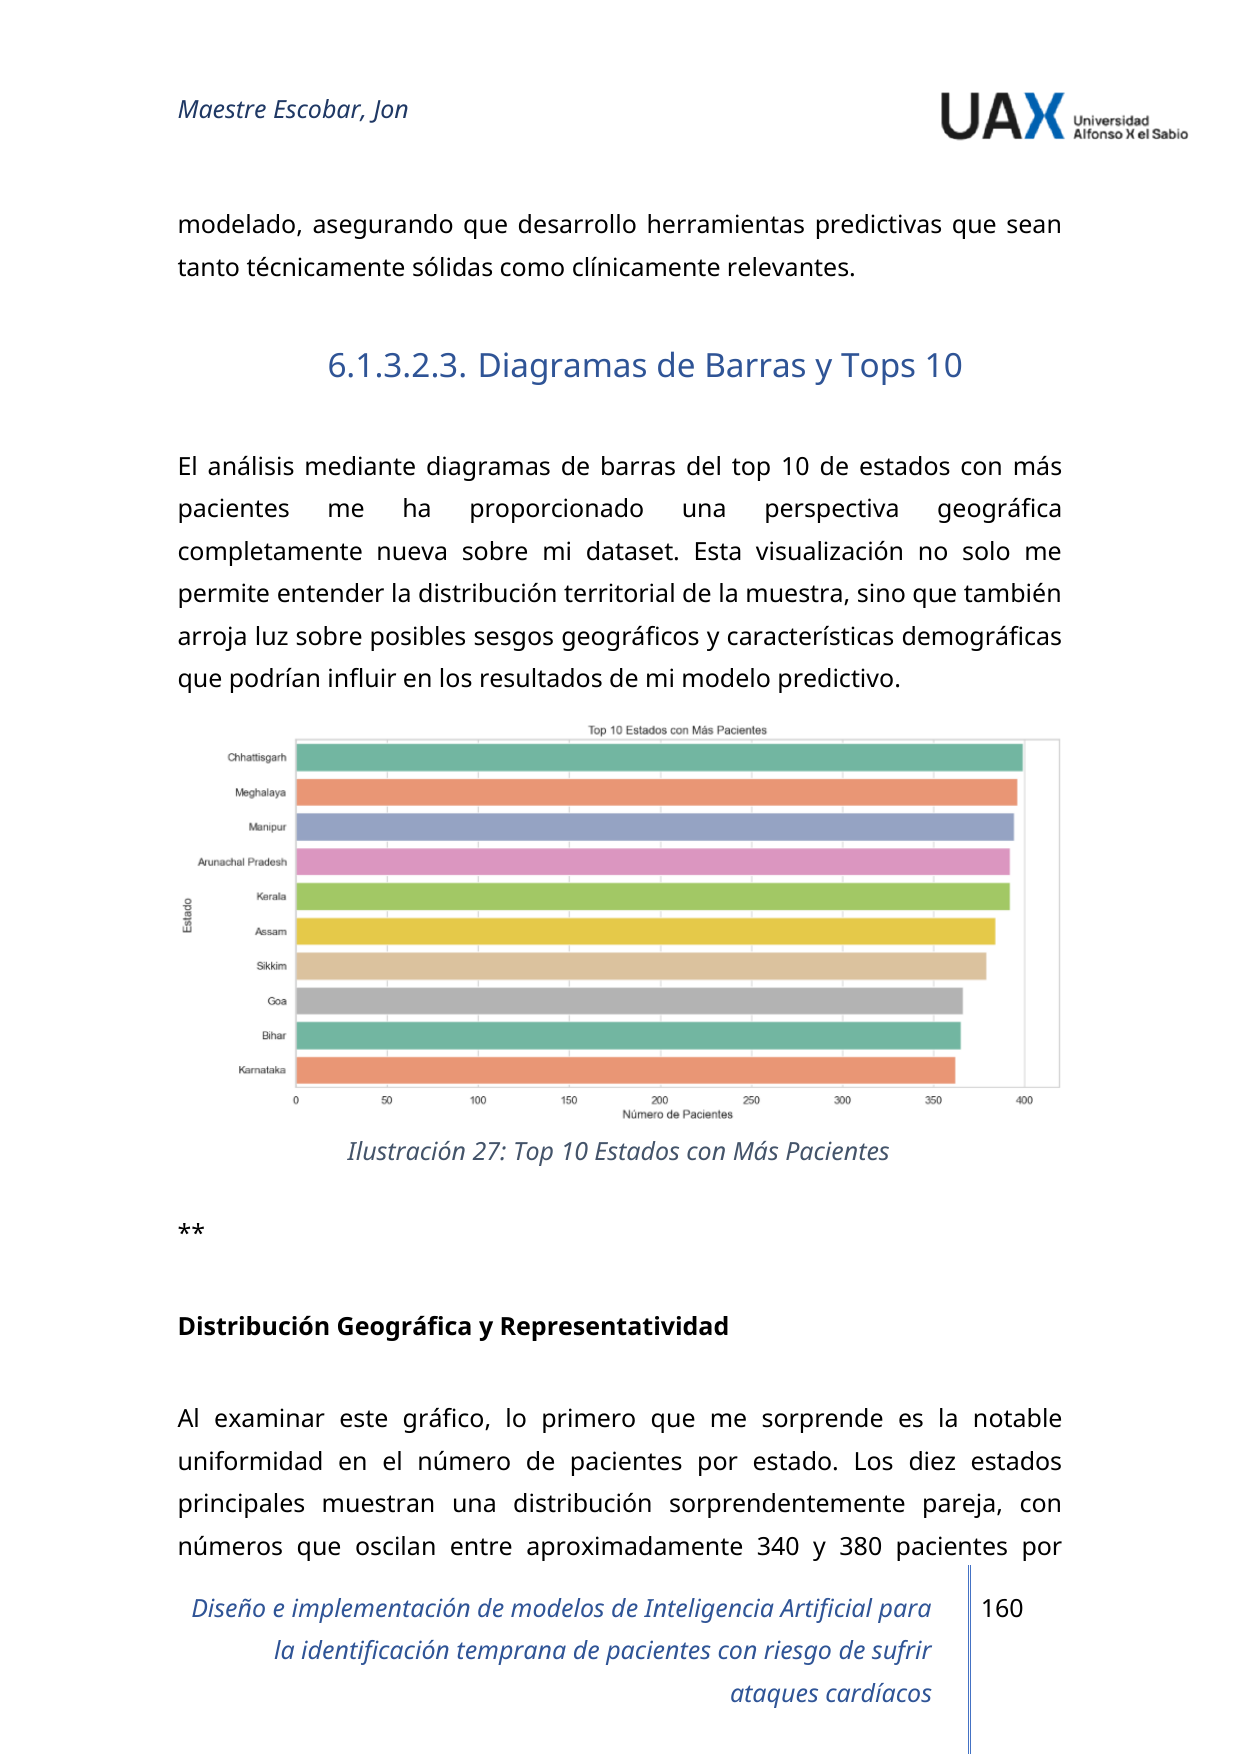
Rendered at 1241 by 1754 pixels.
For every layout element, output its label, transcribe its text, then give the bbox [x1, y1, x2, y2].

picture [940, 89, 1192, 144]
list Diagramas de Barras y Tops 10 [327, 342, 1063, 387]
picture [177, 720, 1063, 1124]
text Distribución Geográfica y Representatividad [177, 1308, 1063, 1343]
text ** [177, 1216, 1063, 1250]
text El análisis mediante diagramas de barras del top 10 de estados con más pacientes me ha proporcionado una perspectiva geográfica completamente nueva sobre mi dataset. Esta visualización no solo me permite entender la distribución territorial de la muestra, sino que también arroja luz sobre posibles sesgos geográficos y características demográficas que podrían influir en los resultados de mi modelo predictivo. [177, 448, 1063, 695]
